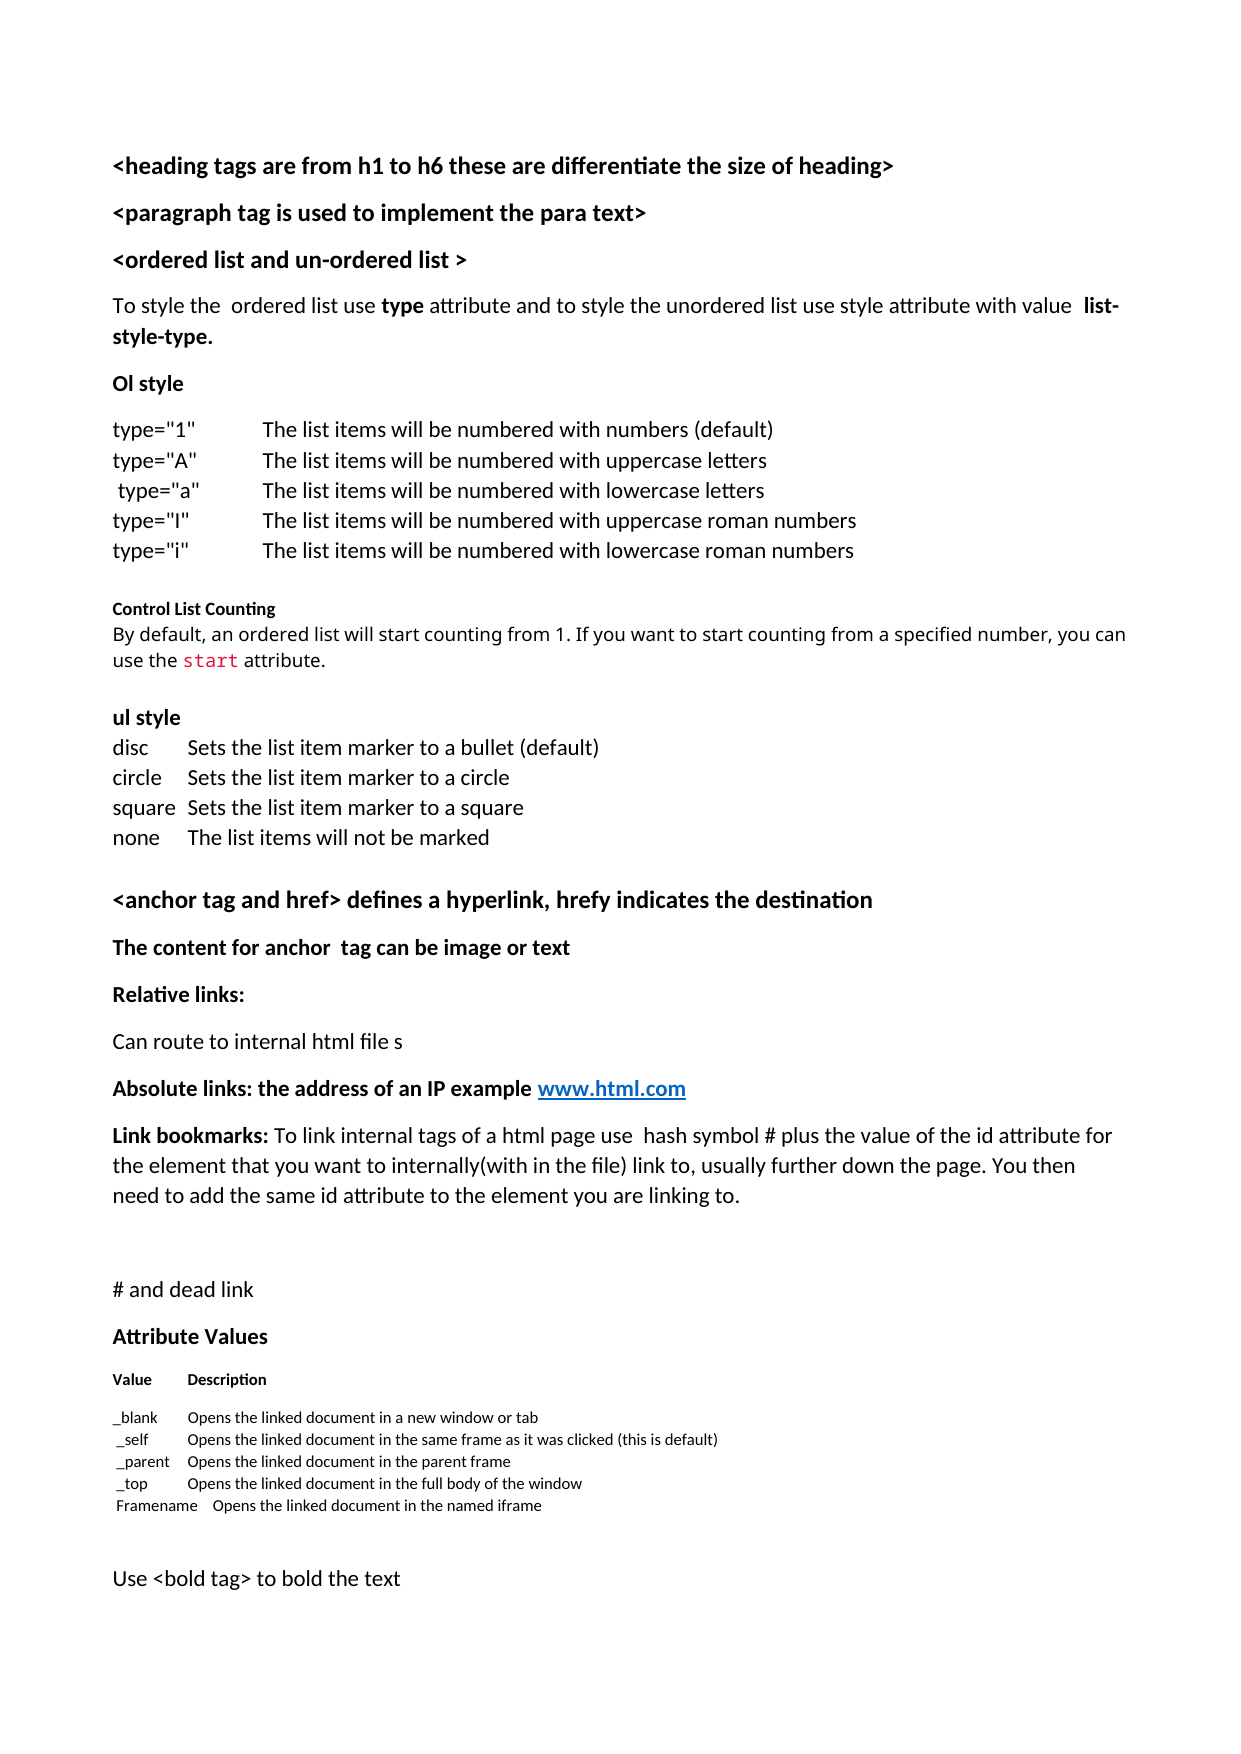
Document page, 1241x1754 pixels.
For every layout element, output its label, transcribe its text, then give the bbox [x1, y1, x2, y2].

text type="I" The list items will be numbered with uppercase roman numbers [112, 506, 1128, 534]
text Can route to internal html file s [112, 1027, 1128, 1055]
text Absolute links: the address of an IP example www.html.com [112, 1074, 1128, 1102]
text type="1" The list items will be numbered with numbers (default) [112, 416, 1128, 443]
text disc Sets the list item marker to a bullet (default) [112, 733, 1128, 761]
text _blank Opens the linked document in a new window or tab [112, 1407, 1128, 1428]
text <heading tags are from h1 to h6 these are differentiate the size of heading> [112, 150, 1128, 181]
text Framename Opens the linked document in the named iframe [112, 1495, 1128, 1515]
text _top Opens the linked document in the full body of the window [112, 1473, 1128, 1493]
text none The list items will not be marked [112, 823, 1128, 852]
text _self Opens the linked document in the same frame as it was clicked (this is default) [112, 1429, 1128, 1450]
text Relative links: [112, 980, 1128, 1008]
text Attribute Values [112, 1322, 1128, 1350]
text <ordered list and un-ordered list > [112, 244, 1128, 275]
text type="a" The list items will be numbered with lowercase letters [112, 476, 1128, 504]
text type="A" The list items will be numbered with uppercase letters [112, 446, 1128, 474]
text ul style [112, 703, 1128, 731]
text <anchor tag and href> defines a hyperlink, hrefy indicates the destination [112, 884, 1128, 914]
text circle Sets the list item marker to a circle [112, 763, 1128, 791]
text _parent Opens the linked document in the parent frame [112, 1451, 1128, 1472]
text # and dead link [112, 1275, 1128, 1303]
text To style the ordered list use type attribute and to style the unordered list use style attribute with value list-style-type. [112, 292, 1128, 350]
text type="i" The list items will be numbered with lowercase roman numbers [112, 536, 1128, 564]
text Value Description [112, 1369, 1128, 1389]
text Link bookmarks: To link internal tags of a html page use hash symbol # plus the value of the id attribute for the element that you want to internally(with in the file) link to, usually further down the page. You then need to add the same id attribute to the element you are linking to. [112, 1121, 1128, 1209]
text Use <bold tag> to bold the text [112, 1564, 1128, 1592]
text Control List Counting [112, 597, 1128, 620]
text <paragraph tag is used to implement the para text> [112, 197, 1128, 228]
text Ol style [112, 369, 1128, 397]
text square Sets the list item marker to a square [112, 793, 1128, 821]
text The content for anchor tag can be image or text [112, 933, 1128, 962]
text By default, an ordered list will start counting from 1. If you want to start counting from a specified number, you can use the start attribute. [112, 621, 1128, 672]
